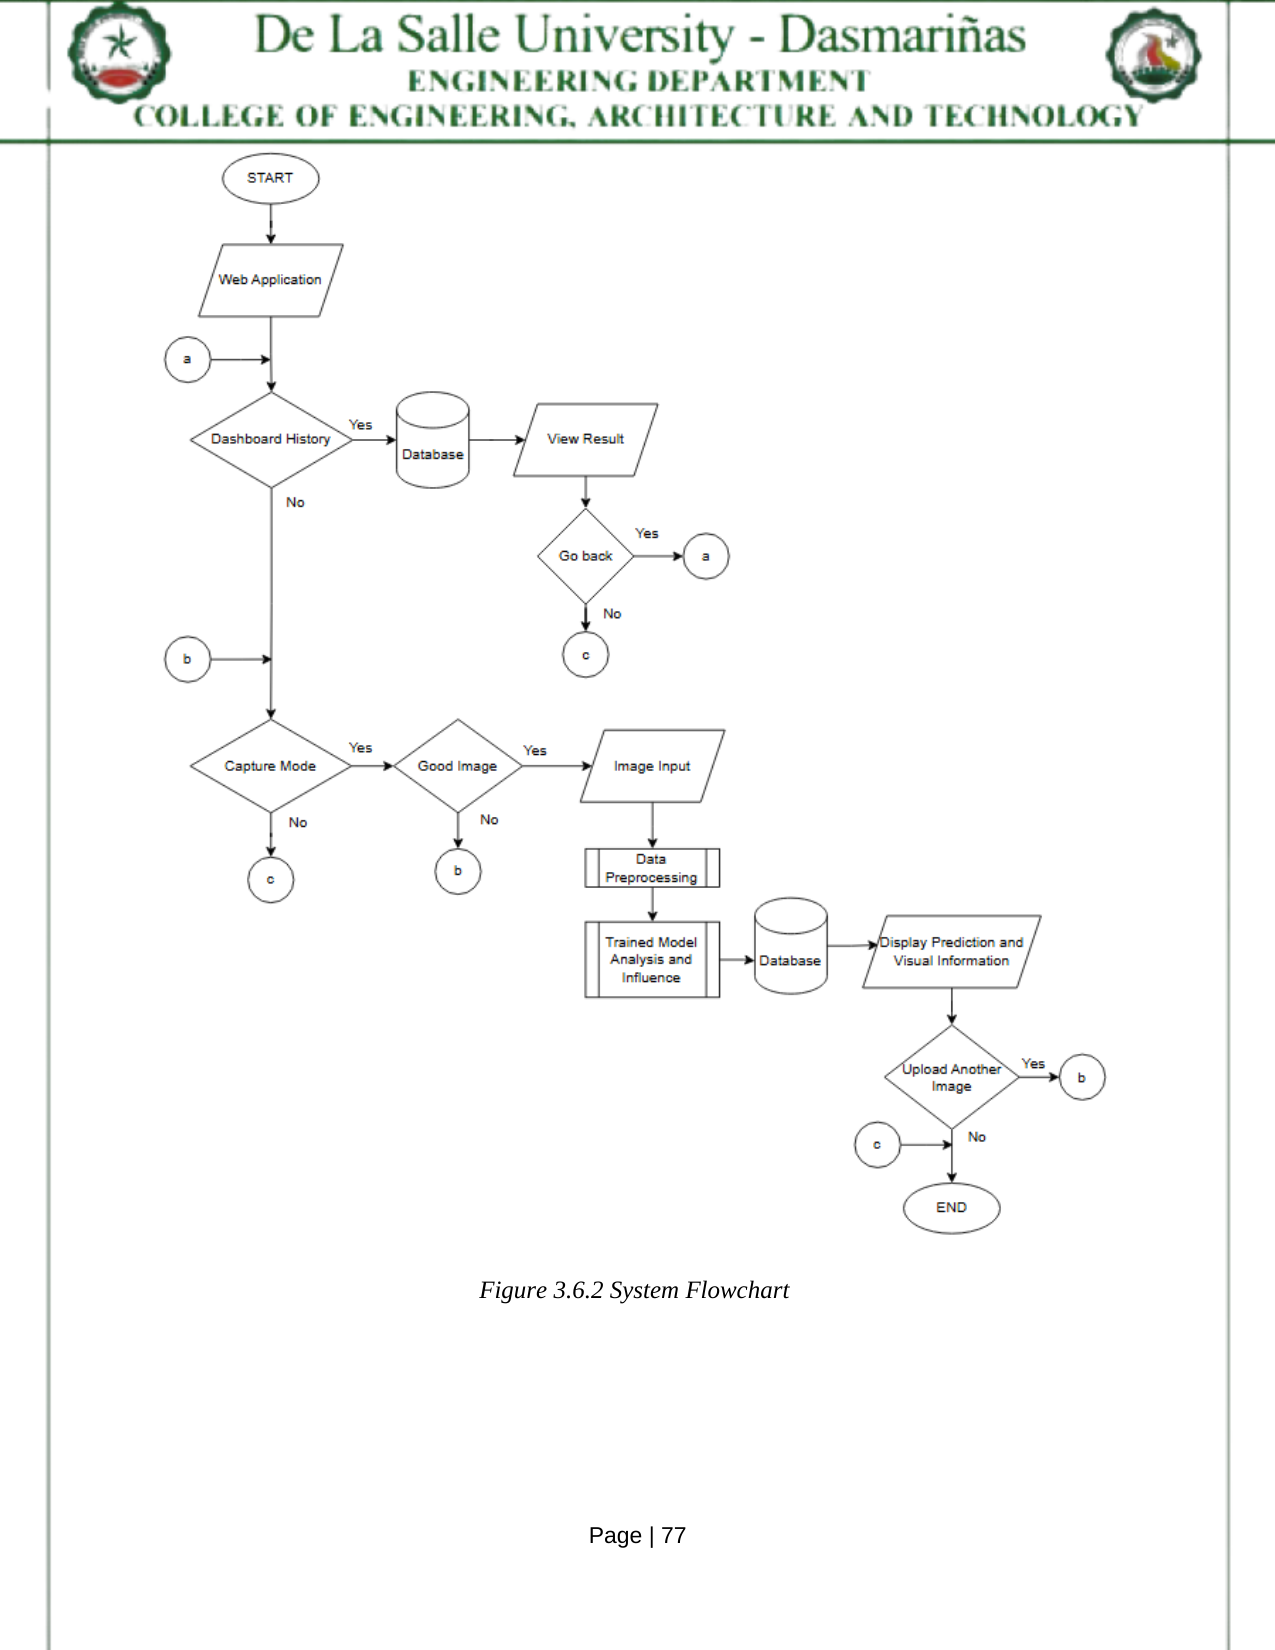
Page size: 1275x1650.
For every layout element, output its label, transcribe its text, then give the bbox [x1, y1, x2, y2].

text Figure 3.6.2 System Flowchart [160, 1275, 1110, 1304]
picture [0, 0, 1275, 1650]
